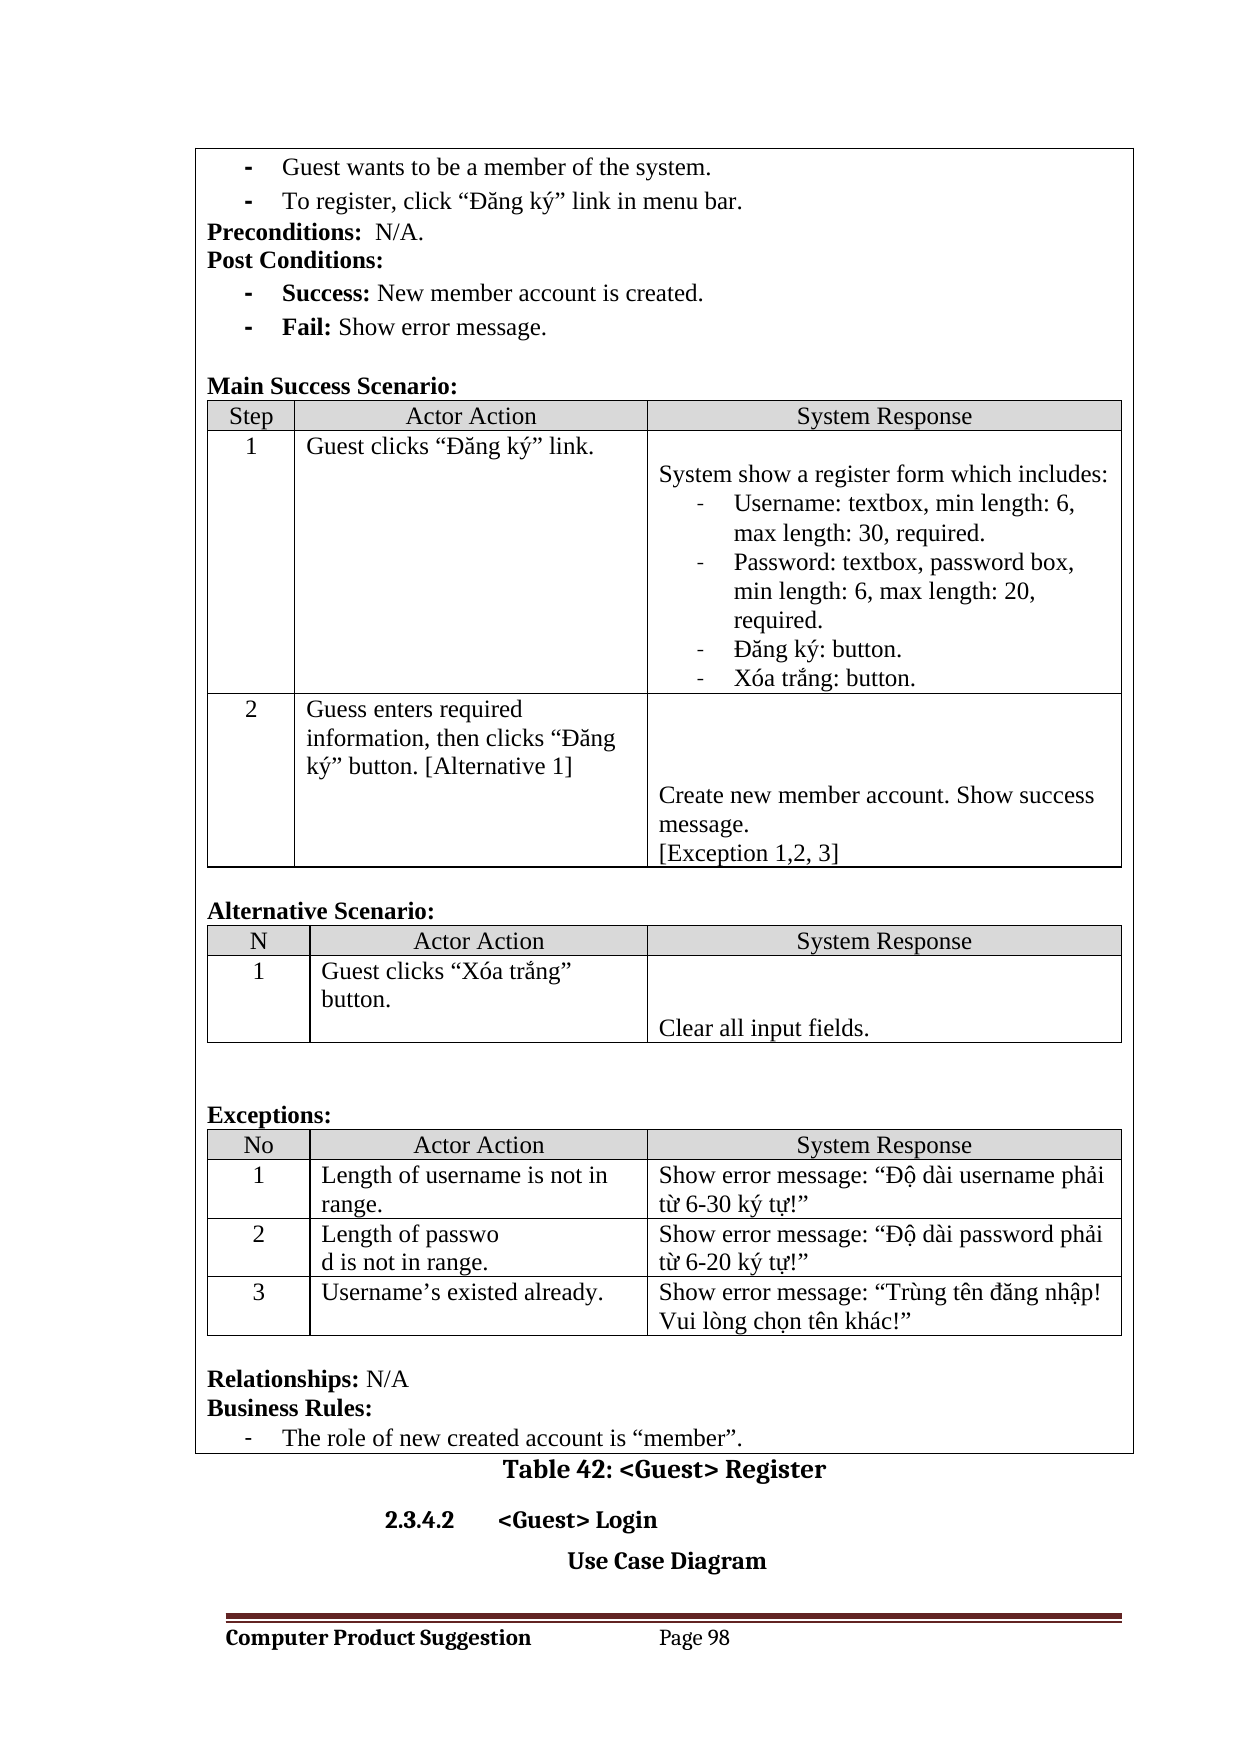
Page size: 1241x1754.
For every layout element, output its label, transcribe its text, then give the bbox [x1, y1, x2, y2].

subtitle <Guest> Login [385, 1506, 1122, 1534]
text Table 42: <Guest> Register [207, 1454, 1122, 1485]
subtitle Use Case Diagram [207, 1547, 1122, 1576]
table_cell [196, 149, 1133, 1453]
